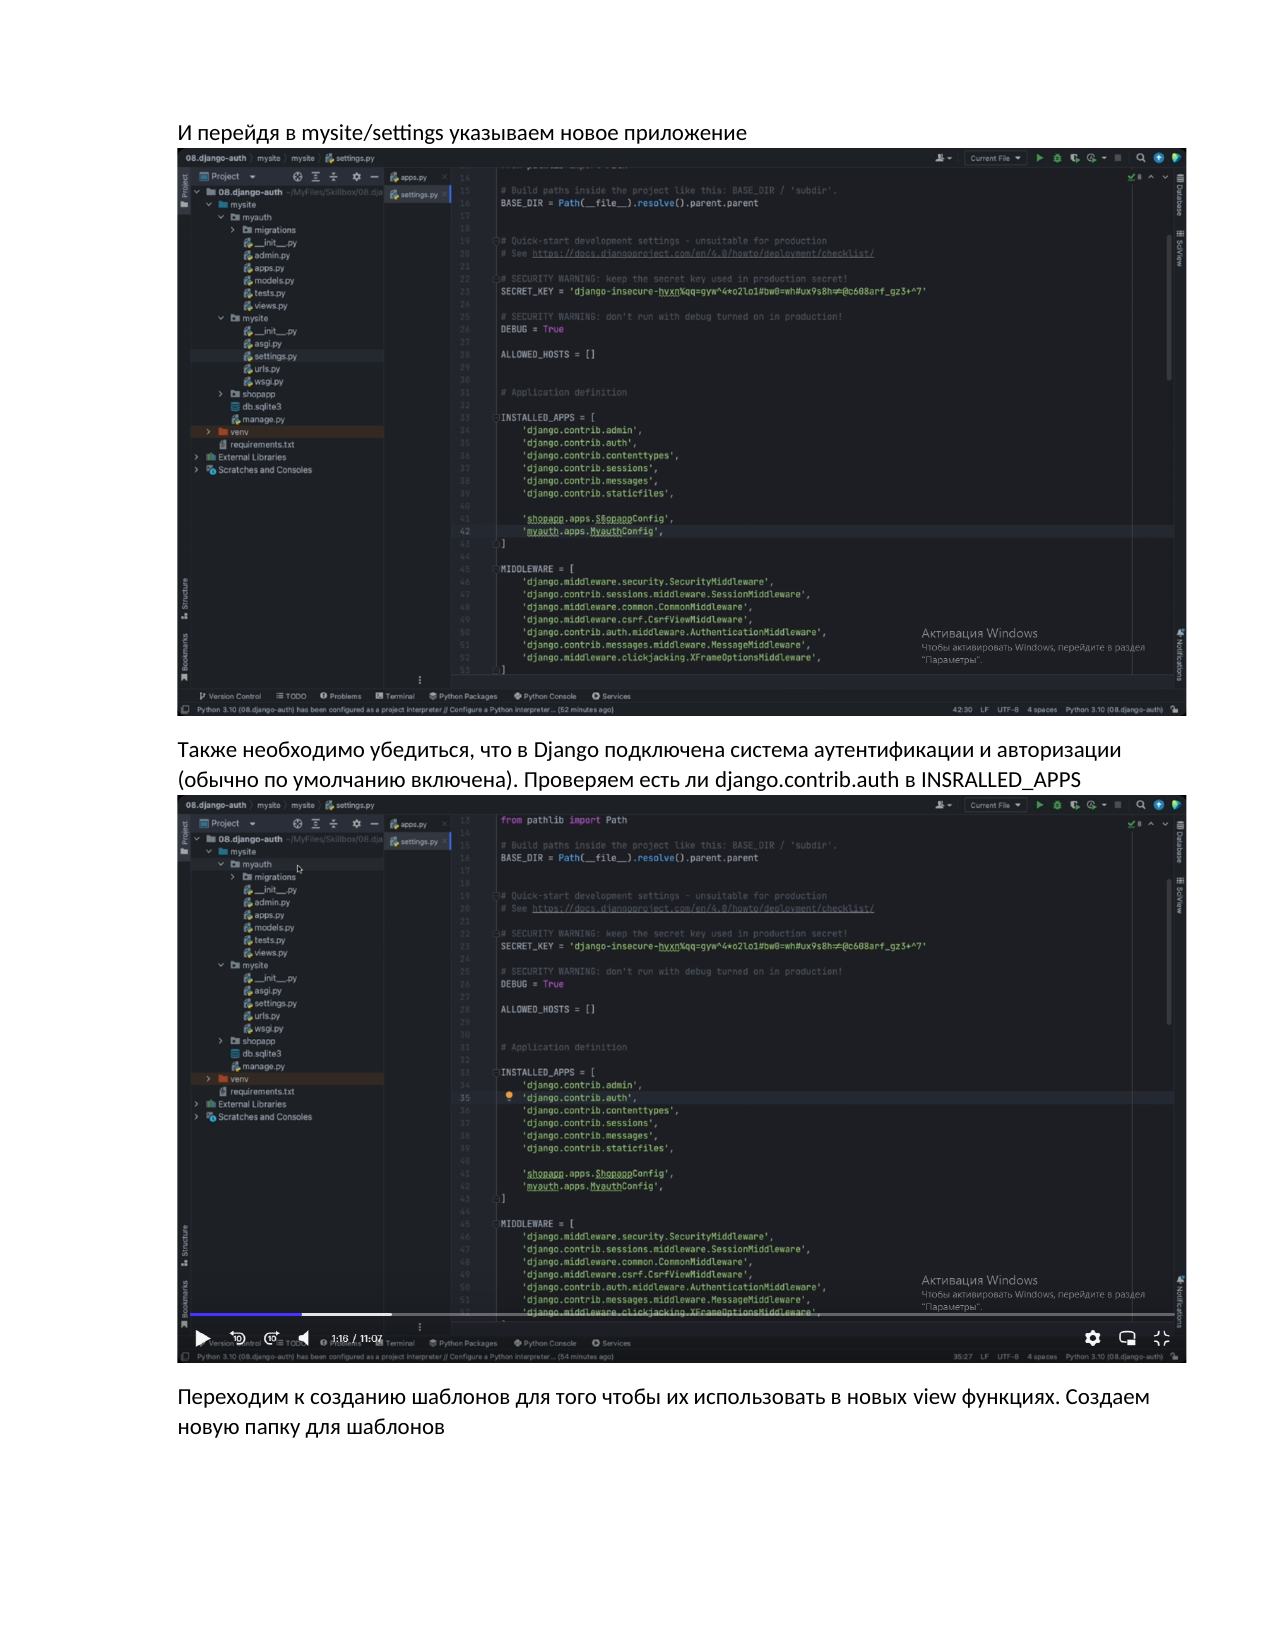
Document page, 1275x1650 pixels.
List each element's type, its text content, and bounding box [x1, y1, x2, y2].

text Переходим к созданию шаблонов для того чтобы их использовать в новых view функциях. Создаем новую папку для шаблонов [177, 1382, 1186, 1440]
text Также необходимо убедиться, что в Django подключена система аутентификации и авторизации (обычно по умолчанию включена). Проверяем есть ли django.contrib.auth в INSRALLED_APPS [177, 735, 1186, 795]
picture [177, 148, 1187, 716]
text И перейдя в mysite/settings указываем новое приложение [177, 118, 1186, 148]
picture [177, 795, 1187, 1363]
